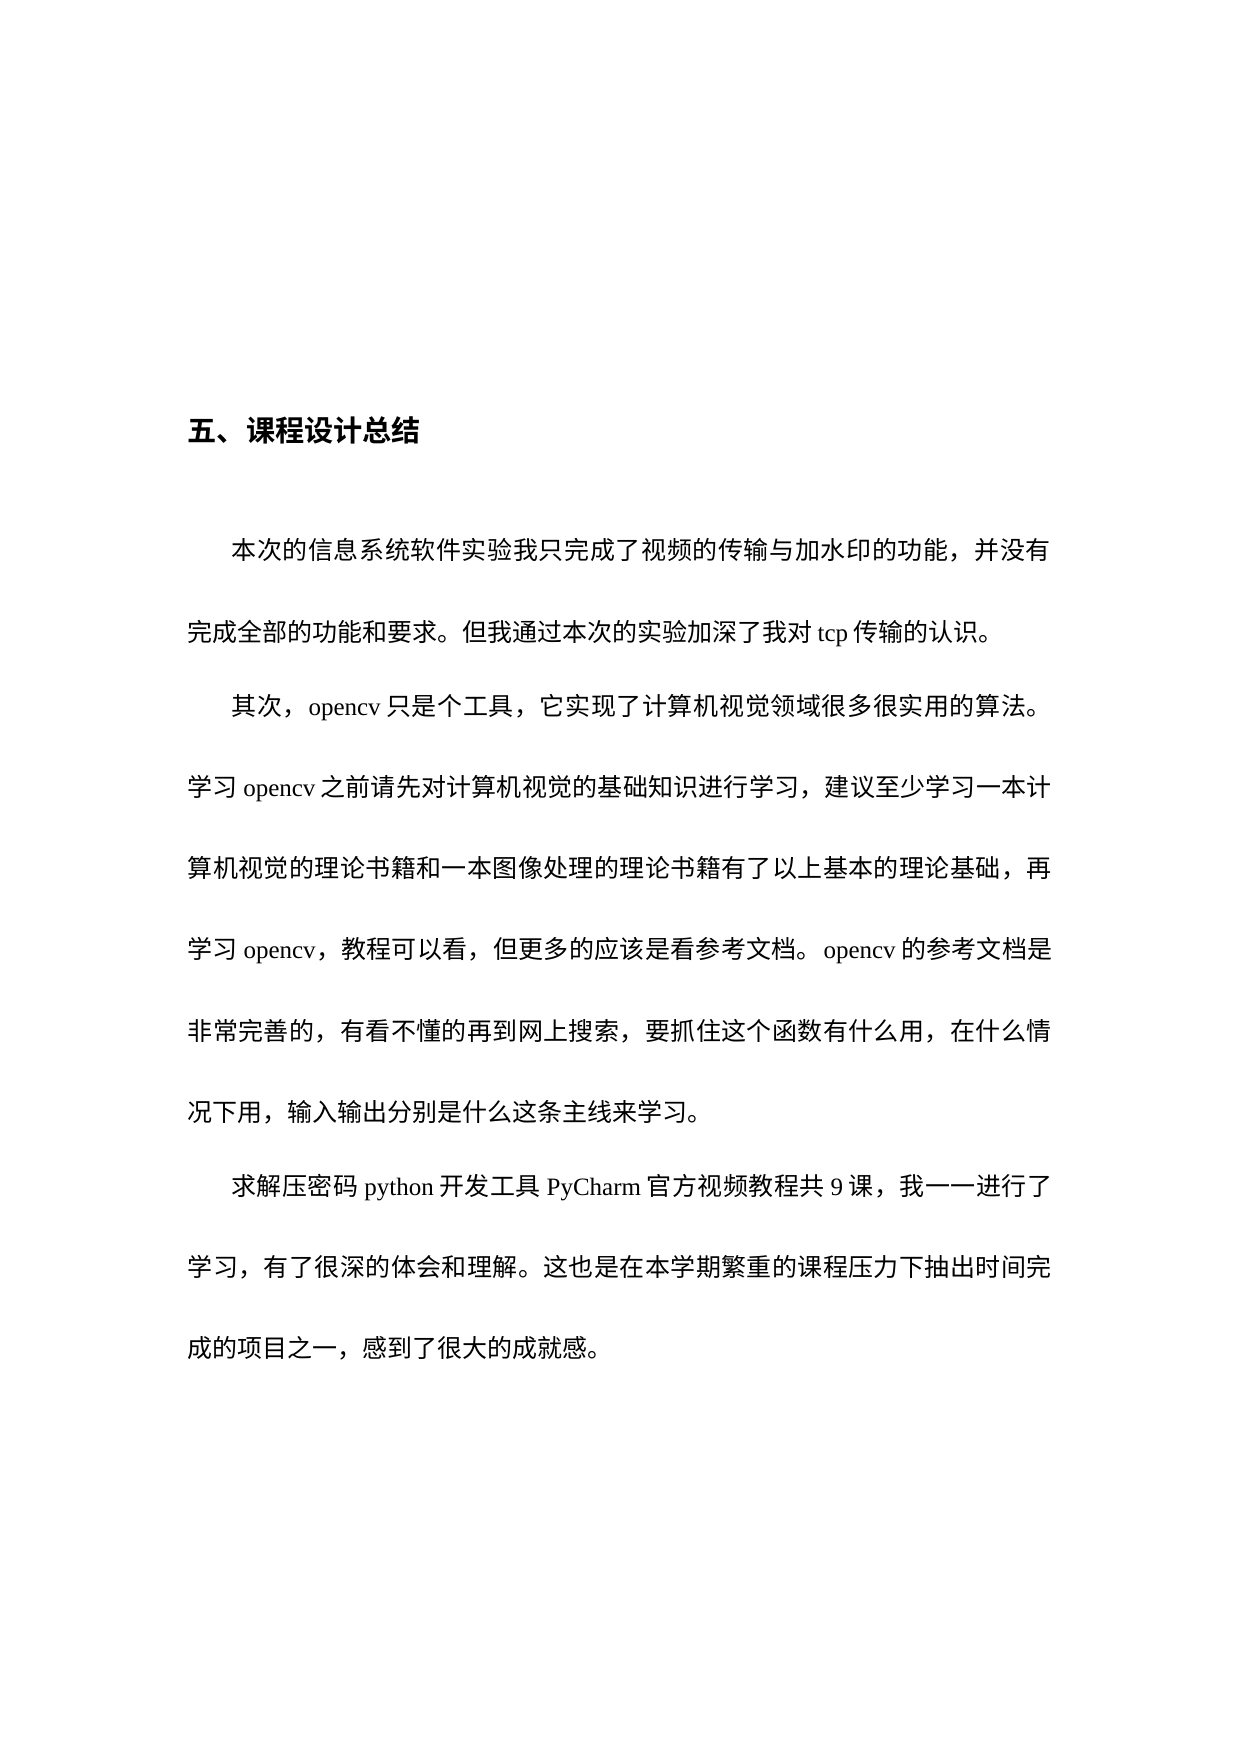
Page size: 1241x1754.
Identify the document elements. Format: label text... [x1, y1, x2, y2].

text 求解压密码python开发工具PyCharm官方视频教程共9课，我一一进行了学习，有了很深的体会和理解。这也是在本学期繁重的课程压力下抽出时间完成的项目之一，感到了很大的成就感。 [187, 1152, 1053, 1379]
text 本次的信息系统软件实验我只完成了视频的传输与加水印的功能，并没有完成全部的功能和要求。但我通过本次的实验加深了我对tcp传输的认识。 [187, 516, 1053, 663]
subtitle 课程设计总结 [187, 396, 1053, 461]
text 其次，opencv只是个工具，它实现了计算机视觉领域很多很实用的算法。学习opencv之前请先对计算机视觉的基础知识进行学习，建议至少学习一本计算机视觉的理论书籍和一本图像处理的理论书籍有了以上基本的理论基础，再学习opencv，教程可以看，但更多的应该是看参考文档。opencv的参考文档是非常完善的，有看不懂的再到网上搜索，要抓住这个函数有什么用，在什么情况下用，输入输出分别是什么这条主线来学习。 [187, 672, 1053, 1143]
